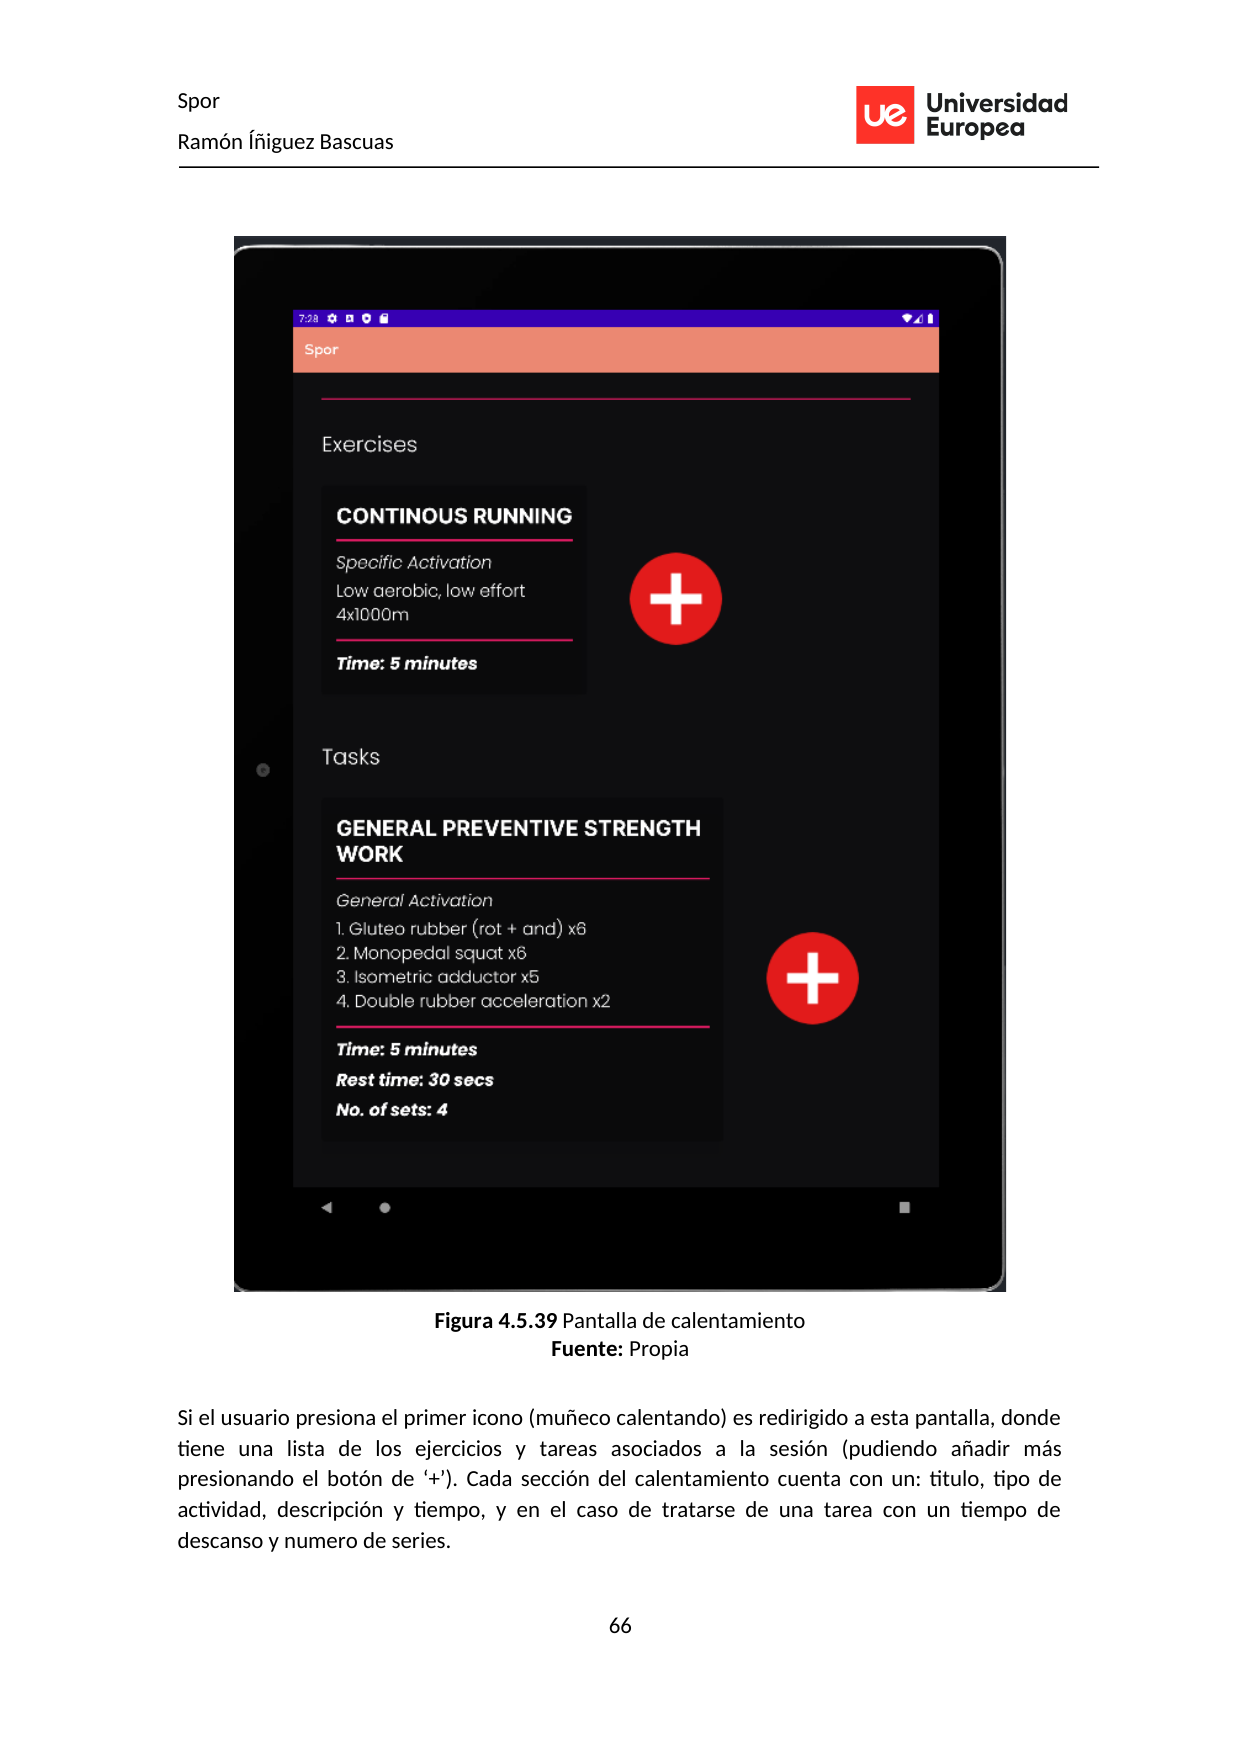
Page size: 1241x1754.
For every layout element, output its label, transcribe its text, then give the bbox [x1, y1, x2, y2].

picture [856, 86, 1068, 144]
picture [234, 236, 1007, 1292]
text Si el usuario presiona el primer icono (muñeco calentando) es redirigido a esta pantalla, donde tiene una lista de los ejercicios y tareas asociados a la sesión (pudiendo añadir más presionando el botón de ‘+’). Cada sección del calentamiento cuenta con un: titulo, tipo de actividad, descripción y tiempo, y en el caso de tratarse de una tarea con un tiempo de descanso y numero de series. [177, 1403, 1063, 1554]
